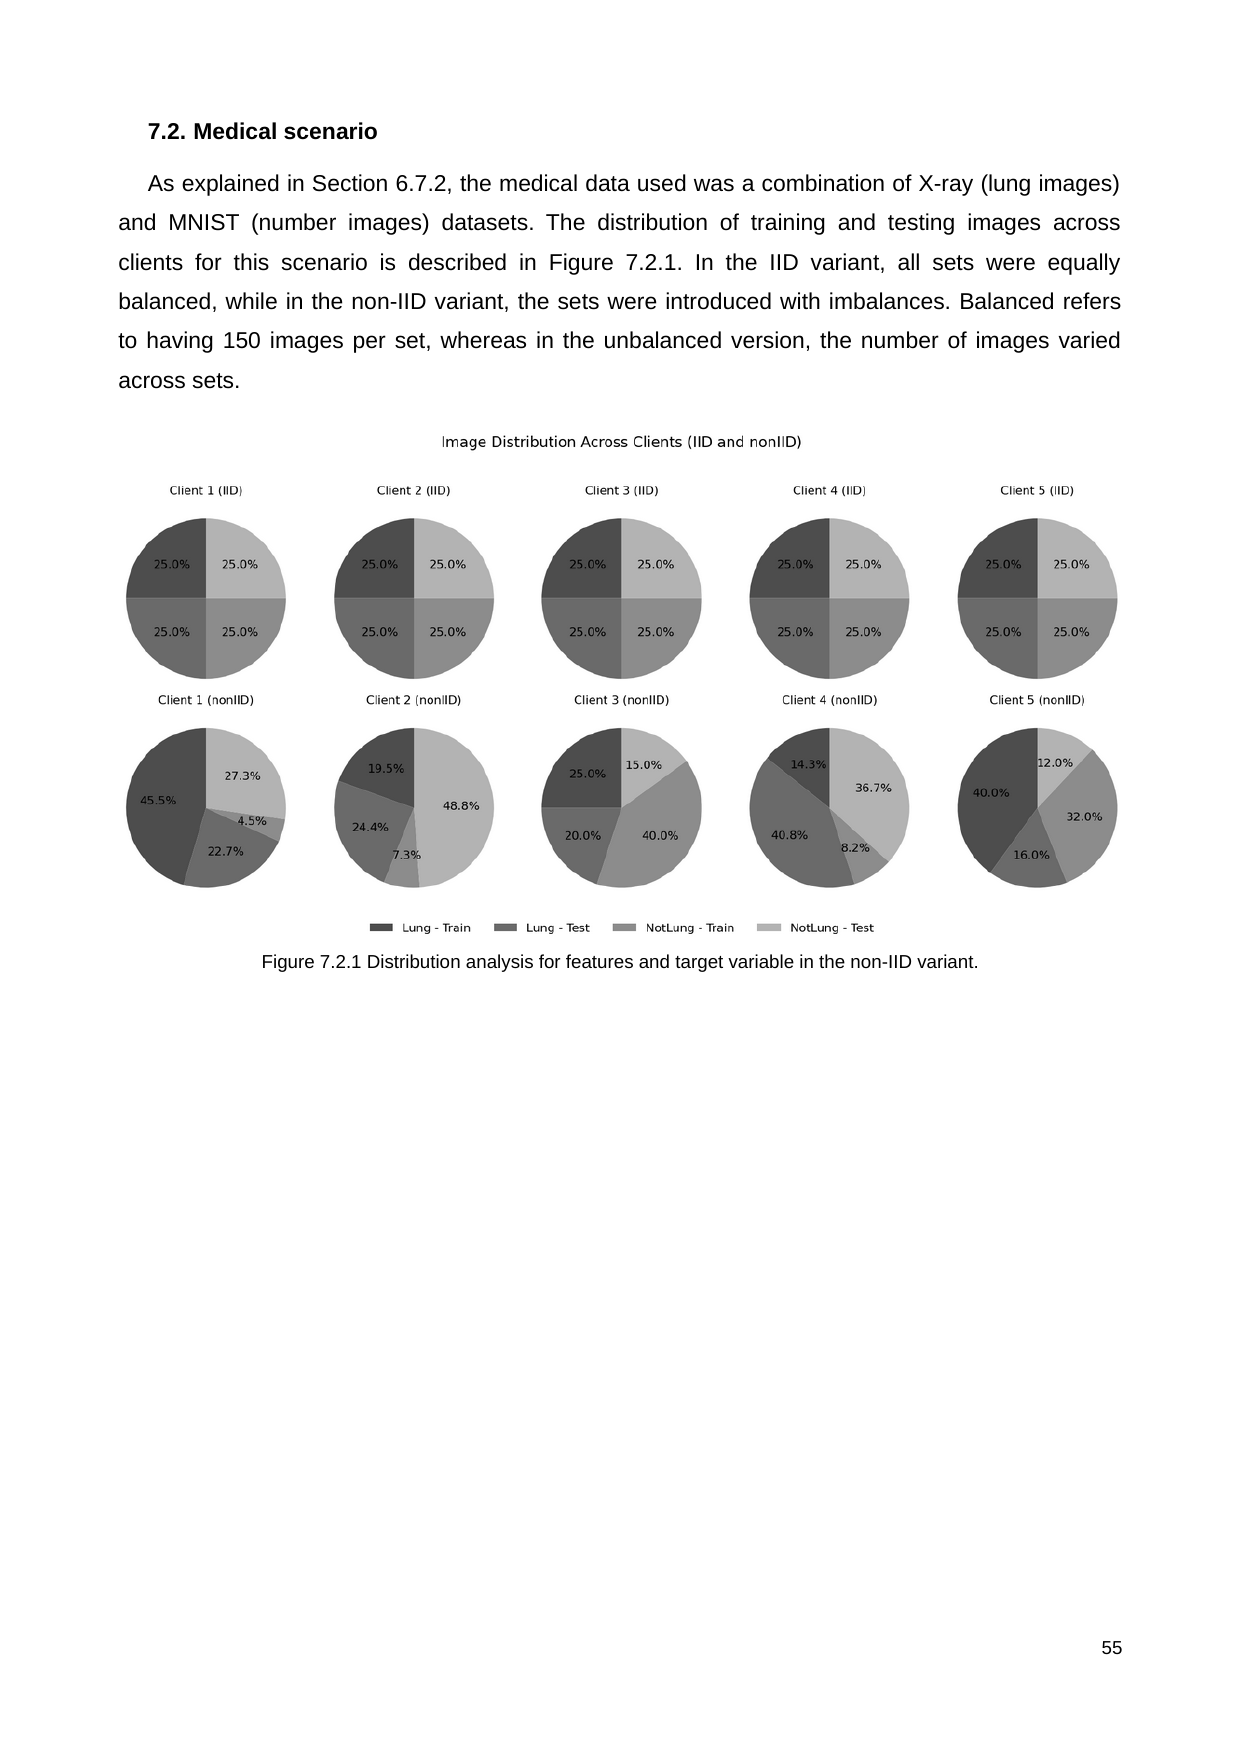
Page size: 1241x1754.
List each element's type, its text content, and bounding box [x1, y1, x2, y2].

text Figure 7.2.1 Distribution analysis for features and target variable in the non-IID variant. [118, 941, 1122, 973]
subtitle 7.2. Medical scenario [148, 118, 1122, 144]
picture [118, 431, 1123, 941]
text As explained in Section 6.7.2, the medical data used was a combination of X-ray (lung images) and MNIST (number images) datasets. The distribution of training and testing images across clients for this scenario is described in Figure 7.2.1. In the IID variant, all sets were equally balanced, while in the non-IID variant, the sets were introduced with imbalances. Balanced refers to having 150 images per set, whereas in the unbalanced version, the number of images varied across sets. [118, 169, 1122, 393]
